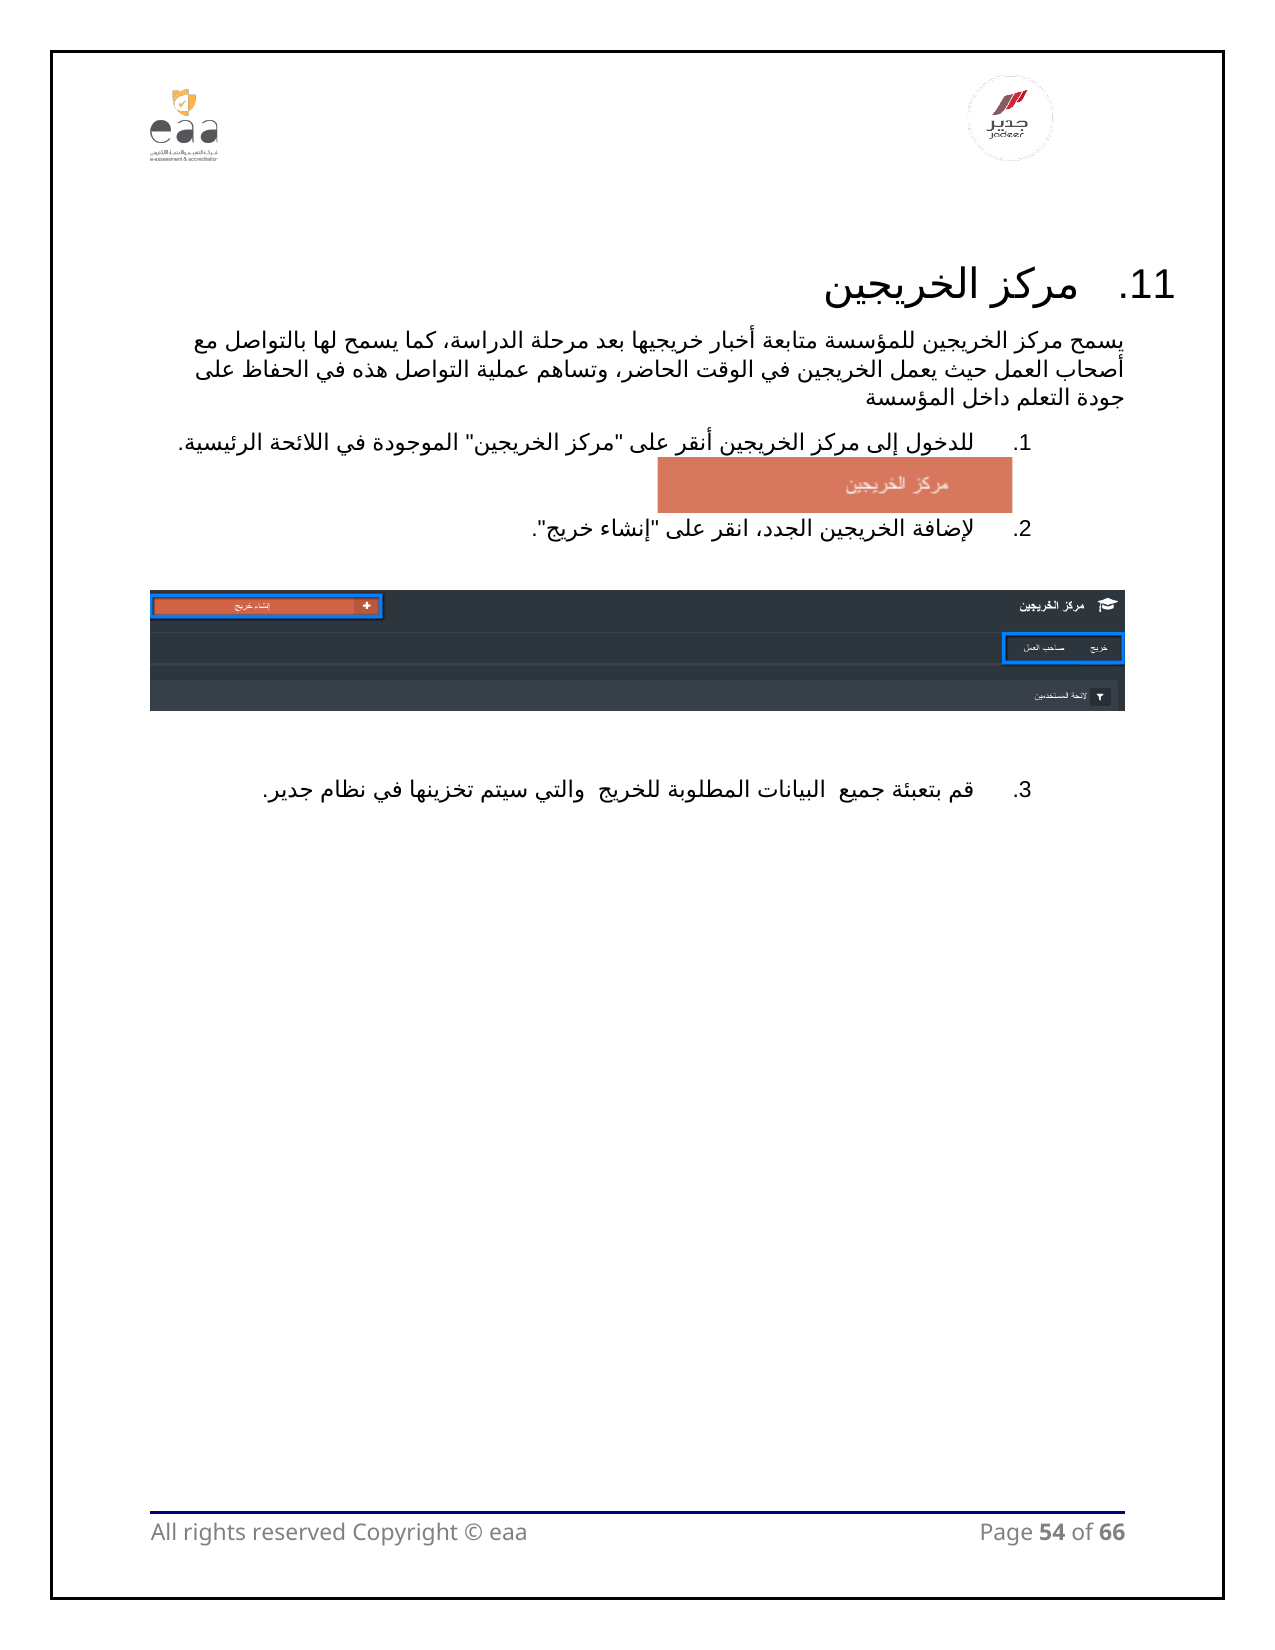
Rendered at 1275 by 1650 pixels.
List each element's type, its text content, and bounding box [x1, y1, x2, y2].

list قم بتعبئة جميع البيانات المطلوبة للخريج والتي سيتم تخزينها في نظام جدير. [150, 776, 1050, 803]
picture [967, 75, 1054, 161]
text يسمح مركز الخريجين للمؤسسة متابعة أخبار خريجيها بعد مرحلة الدراسة، كما يسمح لها بالتواصل مع أصحاب العمل حيث يعمل الخريجين في الوقت الحاضر، وتساهم عملية التواصل هذه في الحفاظ على جودة التعلم داخل المؤسسة [150, 327, 1125, 411]
list لإضافة الخريجين الجدد، انقر على "إنشاء خريج". [150, 514, 1050, 541]
subtitle مركز الخريجين [150, 260, 1117, 308]
picture [150, 590, 1125, 711]
list للدخول إلى مركز الخريجين أنقر على "مركز الخريجين" الموجودة في اللائحة الرئيسية. [150, 429, 1050, 456]
picture [657, 457, 1013, 513]
picture [150, 89, 218, 161]
